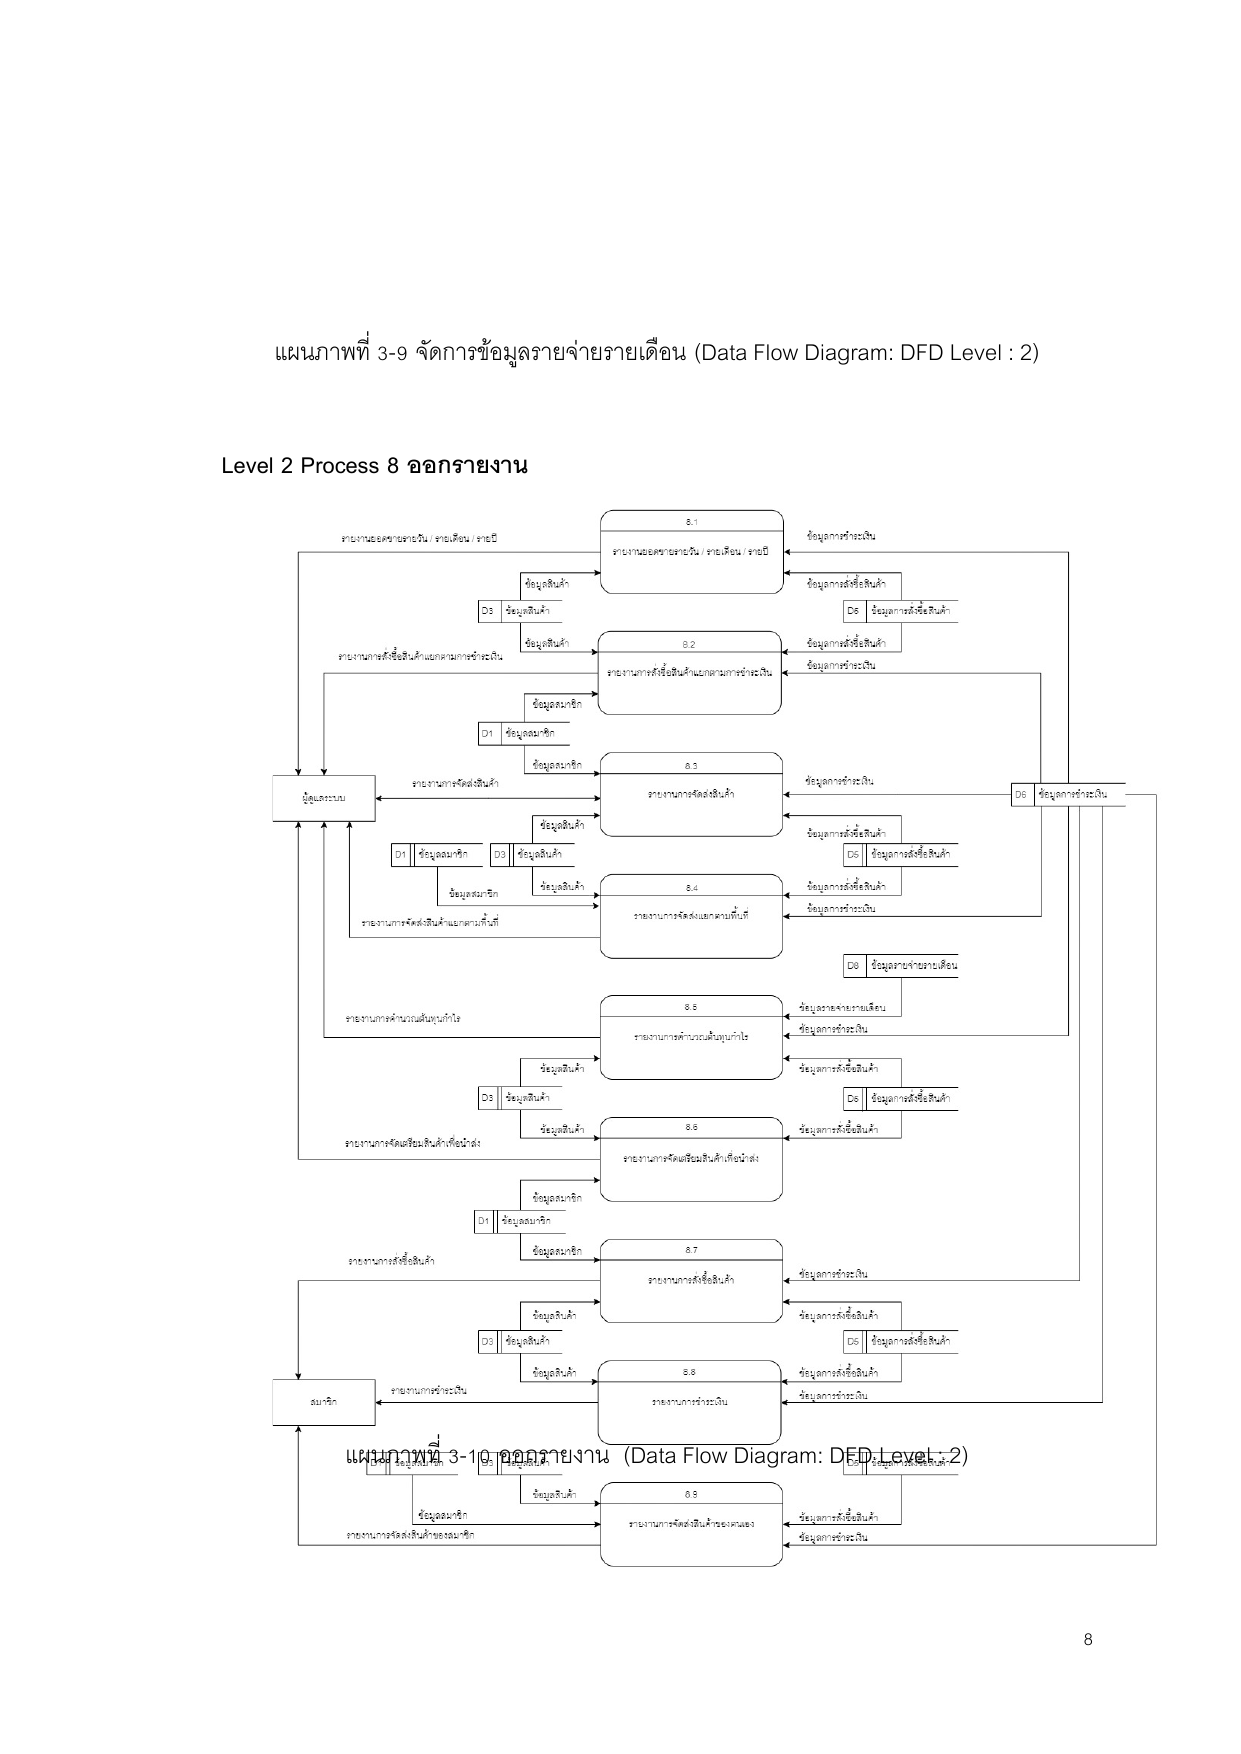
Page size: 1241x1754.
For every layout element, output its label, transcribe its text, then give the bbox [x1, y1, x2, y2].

text แผนภาพที่ 3-10 ออกรายงาน (Data Flow Diagram: DFD Level : 2) [221, 1434, 1092, 1472]
text Level 2 Process 8 ออกรายงาน [221, 446, 1092, 482]
text แผนภาพที่ 3-9 จัดการข้อมูลรายจ่ายรายเดือน (Data Flow Diagram: DFD Level : 2) [221, 331, 1092, 369]
picture [272, 508, 1163, 1567]
